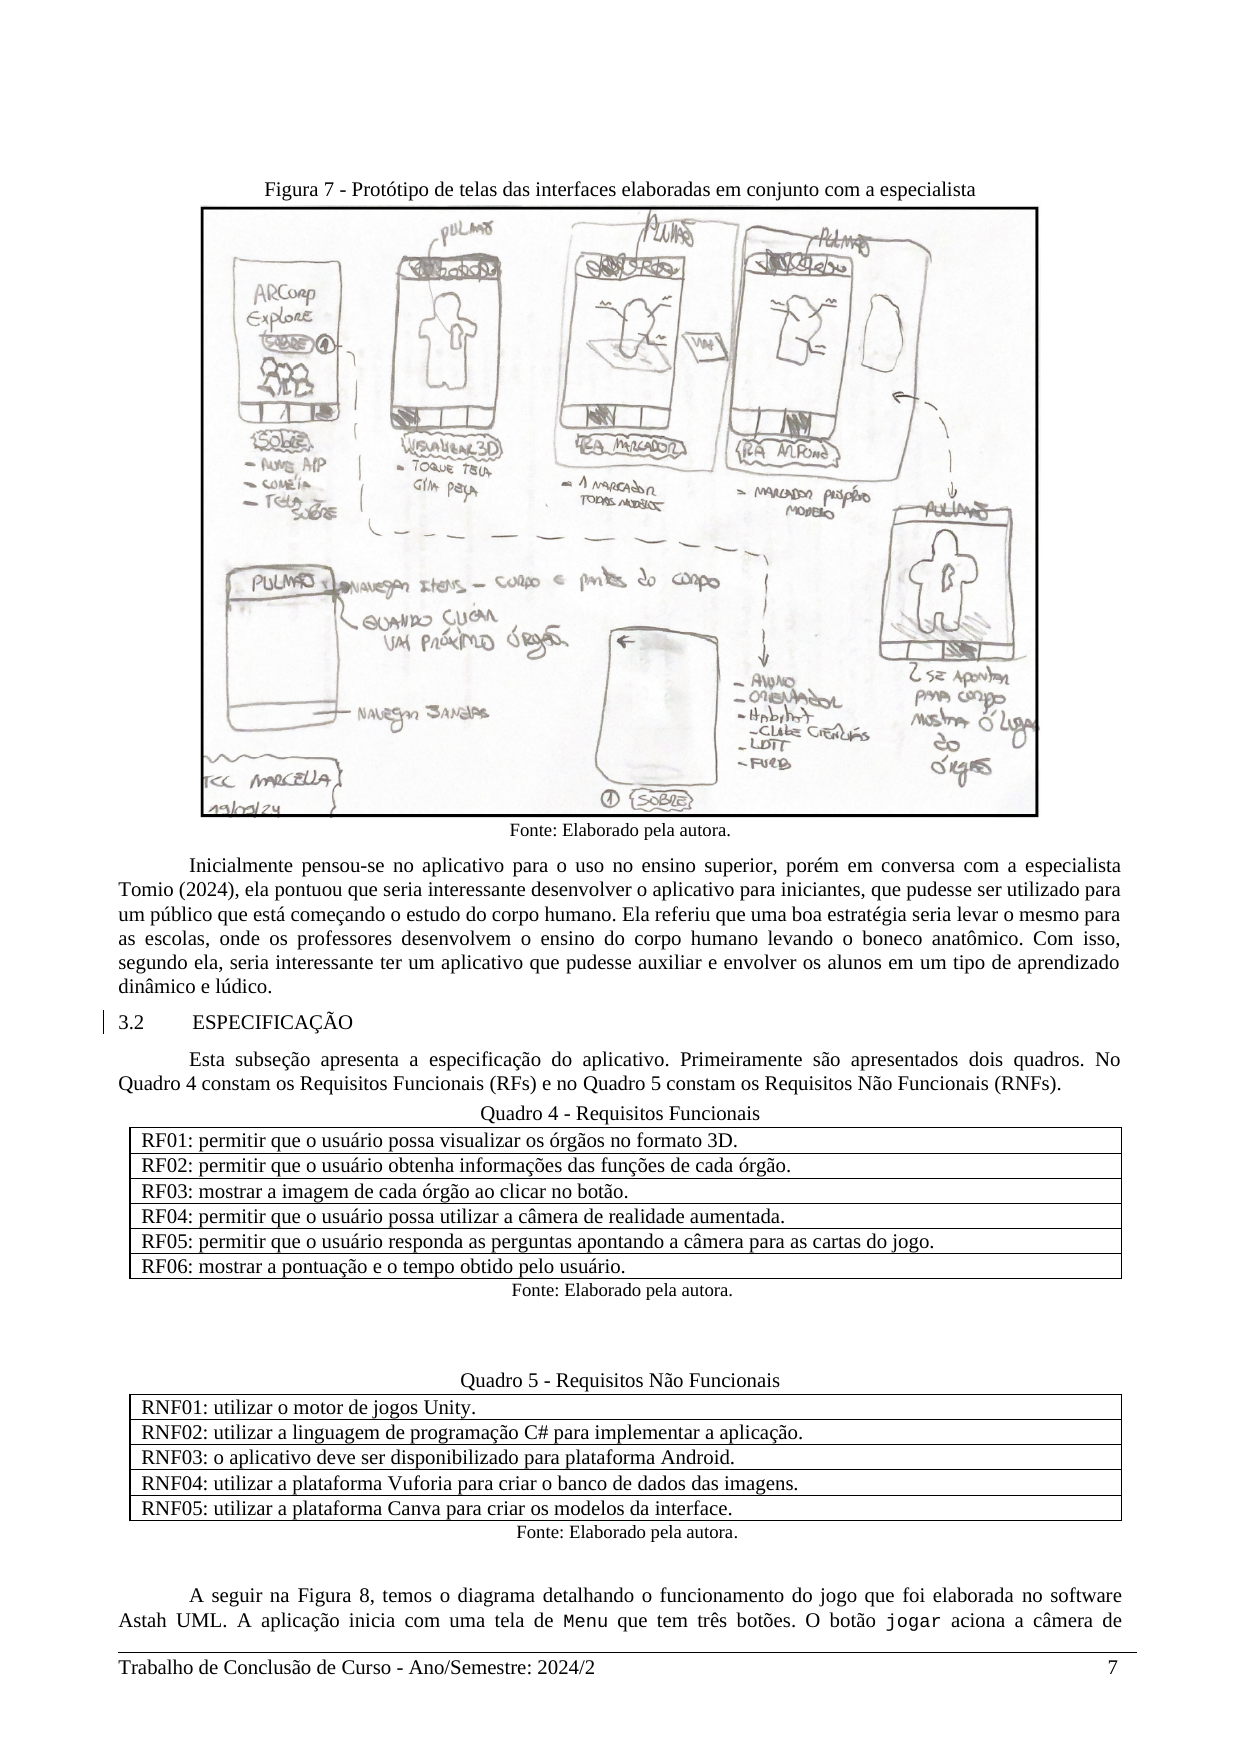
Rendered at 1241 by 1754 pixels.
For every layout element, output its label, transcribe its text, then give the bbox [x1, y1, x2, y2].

text Fonte: Elaborado pela autora. [118, 1521, 1122, 1542]
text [118, 1583, 1122, 1633]
text Esta subseção apresenta a especificação do aplicativo. Primeiramente são apresentados dois quadros. No Quadro 4 constam os Requisitos Funcionais (RFs) e no Quadro 5 constam os Requisitos Não Funcionais (RNFs). [118, 1047, 1122, 1095]
table_cell RNF05: utilizar a plataforma Canva para criar os modelos da interface. [131, 1496, 1121, 1519]
table_cell RF04: permitir que o usuário possa utilizar a câmera de realidade aumentada. [131, 1204, 1121, 1228]
table_header RNF01: utilizar o motor de jogos Unity. [131, 1395, 1121, 1419]
table_cell RF06: mostrar a pontuação e o tempo obtido pelo usuário. [131, 1254, 1121, 1278]
table_cell RNF03: o aplicativo deve ser disponibilizado para plataforma Android. [131, 1445, 1121, 1469]
picture [199, 205, 1041, 818]
table_cell RNF04: utilizar a plataforma Vuforia para criar o banco de dados das imagens. [131, 1470, 1121, 1494]
table_cell RNF02: utilizar a linguagem de programação C# para implementar a aplicação. [131, 1420, 1121, 1444]
table_cell RF03: mostrar a imagem de cada órgão ao clicar no botão. [131, 1179, 1121, 1203]
text Inicialmente pensou-se no aplicativo para o uso no ensino superior, porém em conversa com a especialista Tomio (2024), ela pontuou que seria interessante desenvolver o aplicativo para iniciantes, que pudesse ser utilizado para um público que está começando o estudo do corpo humano. Ela referiu que uma boa estratégia seria levar o mesmo para as escolas, onde os professores desenvolvem o ensino do corpo humano levando o boneco anatômico. Com isso, segundo ela, seria interessante ter um aplicativo que pudesse auxiliar e envolver os alunos em um tipo de aprendizado dinâmico e lúdico. [118, 853, 1122, 998]
subtitle 3.2 Especificação [118, 1010, 1122, 1034]
text Fonte: Elaborado pela autora. [118, 819, 1122, 841]
table_cell RF05: permitir que o usuário responda as perguntas apontando a câmera para as cartas do jogo. [131, 1229, 1121, 1253]
table_header RF01: permitir que o usuário possa visualizar os órgãos no formato 3D. [131, 1128, 1121, 1152]
table_cell RF02: permitir que o usuário obtenha informações das funções de cada órgão. [131, 1154, 1121, 1177]
text Fonte: Elaborado pela autora. [118, 1279, 1122, 1301]
